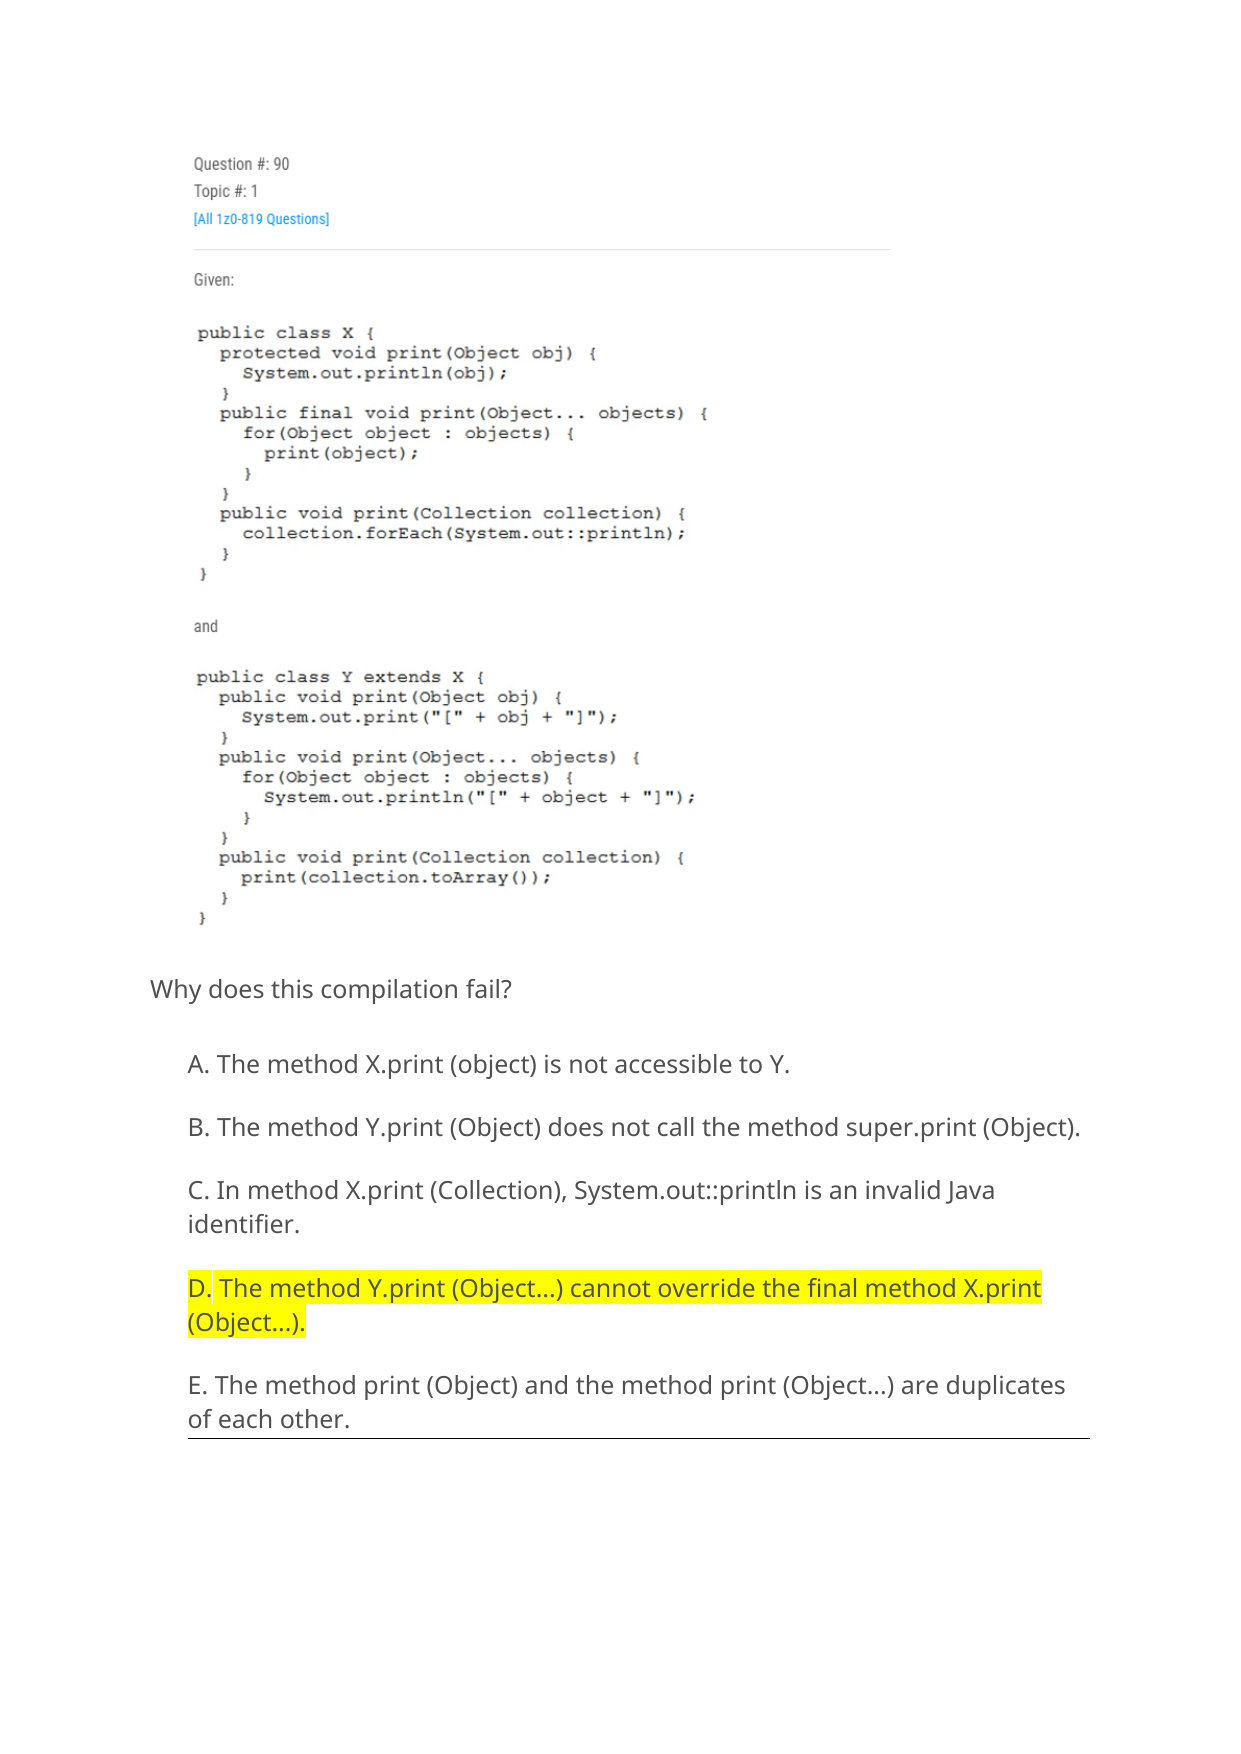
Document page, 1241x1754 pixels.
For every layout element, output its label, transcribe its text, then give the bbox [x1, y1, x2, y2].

text E. The method print (Object) and the method print (Object...) are duplicates of each other. [187, 1368, 1090, 1439]
text A. The method X.print (object) is not accessible to Y. [187, 1047, 1090, 1081]
text Why does this compilation fail? [150, 972, 1090, 1006]
text D. The method Y.print (Object...) cannot override the final method X.print (Object...). [306, 1270, 1090, 1338]
text B. The method Y.print (Object) does not call the method super.print (Object). [187, 1110, 1090, 1144]
picture [187, 150, 891, 943]
text C. In method X.print (Collection), System.out::println is an invalid Java identifier. [187, 1173, 1090, 1241]
